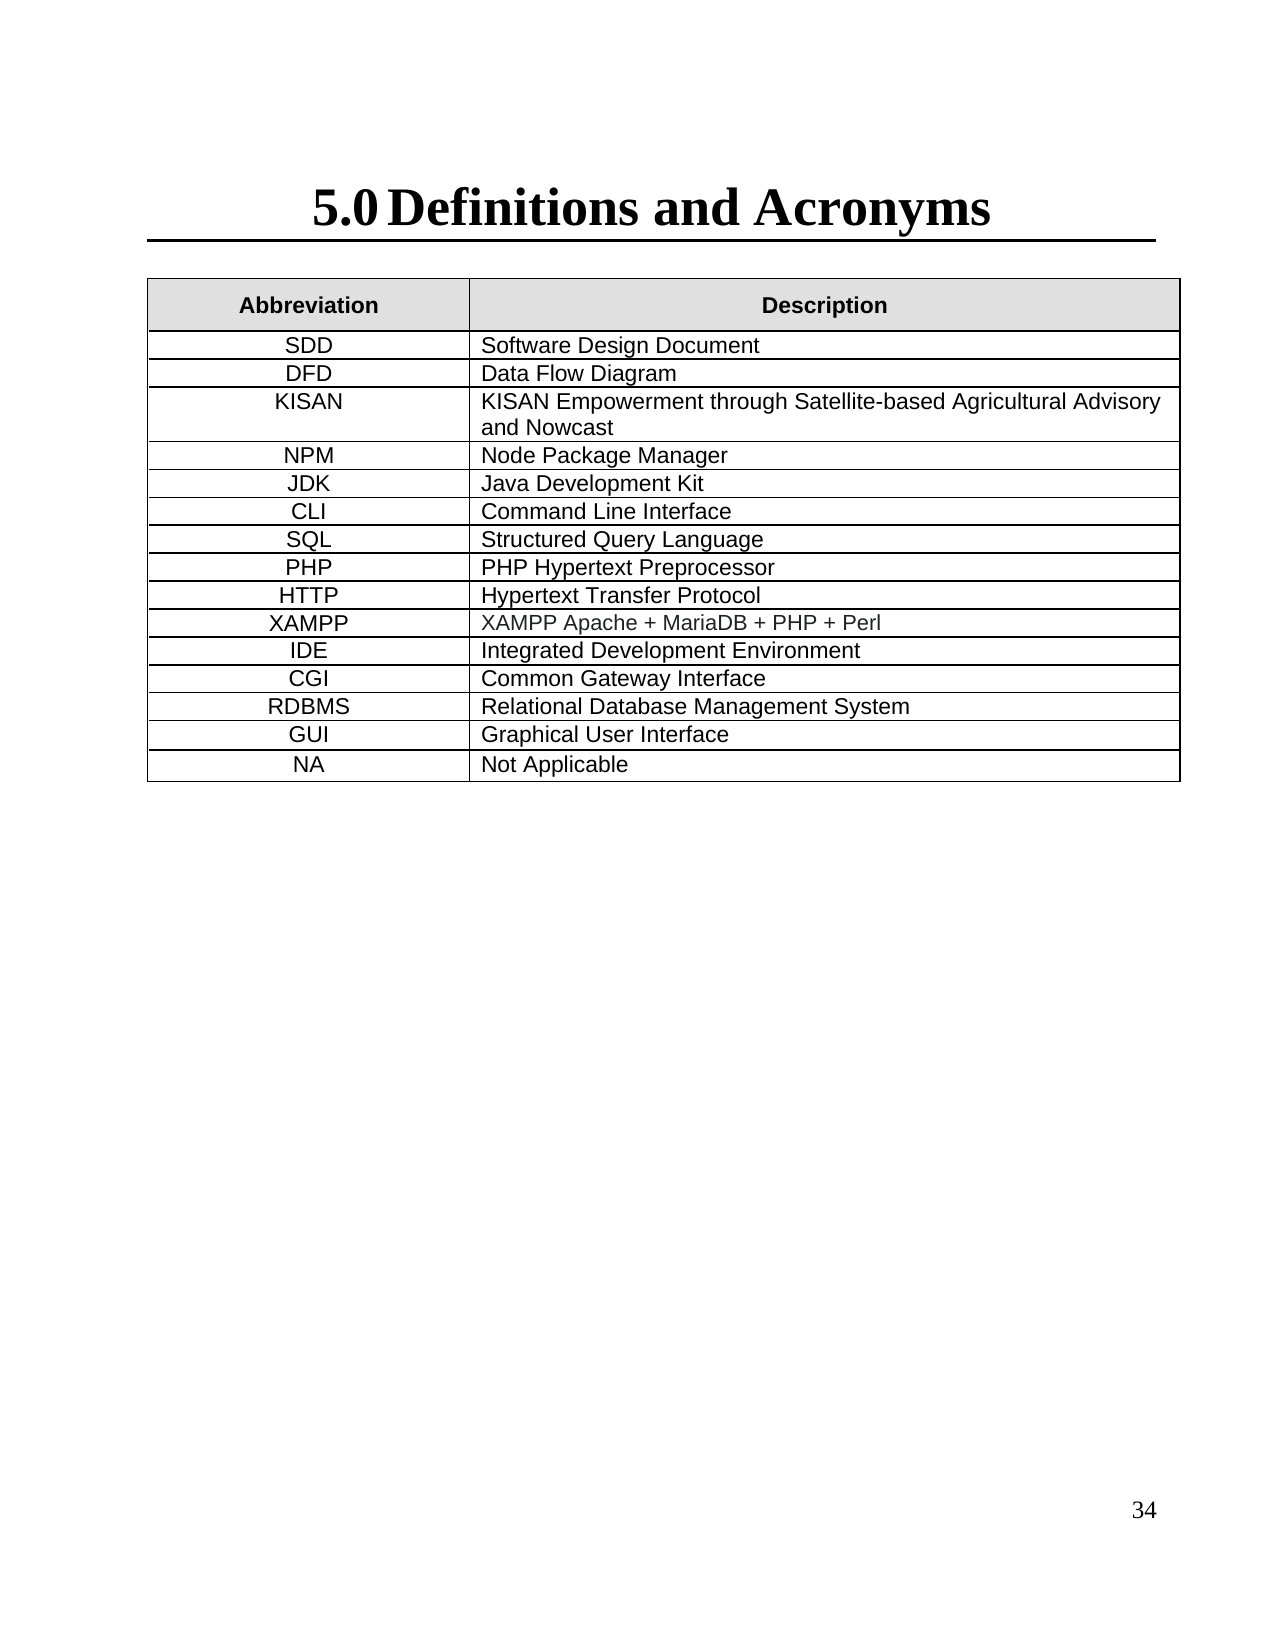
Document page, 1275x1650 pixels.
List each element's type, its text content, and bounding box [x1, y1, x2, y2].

table_cell XAMPP [148, 609, 469, 636]
table_cell RDBMS [148, 693, 469, 720]
table_cell SDD [148, 331, 469, 358]
table_cell Integrated Development Environment [470, 638, 1179, 664]
table_cell KISAN [148, 387, 469, 441]
table_cell PHP Hypertext Preprocessor [470, 554, 1179, 580]
table_cell DFD [148, 359, 469, 386]
table_cell CLI [148, 498, 469, 524]
table_cell Hypertext Transfer Protocol [470, 582, 1179, 608]
table_header Abbreviation [148, 279, 469, 330]
table_cell PHP [148, 553, 469, 580]
table_cell Graphical User Interface [470, 721, 1179, 749]
table_cell XAMPP Apache + MariaDB + PHP + Perl [470, 610, 1179, 636]
table_cell Command Line Interface [470, 498, 1179, 524]
table_cell Not Applicable [470, 751, 1179, 781]
table_cell IDE [148, 637, 469, 664]
table_cell Data Flow Diagram [470, 360, 1179, 386]
table_cell Structured Query Language [470, 526, 1179, 552]
subtitle Definitions and Acronyms [147, 175, 1156, 239]
table_cell Common Gateway Interface [470, 666, 1179, 692]
table_cell NA [148, 750, 469, 781]
table_cell Relational Database Management System [470, 693, 1179, 720]
table_cell CGI [148, 665, 469, 692]
table_cell HTTP [148, 581, 469, 608]
table_cell NPM [148, 442, 469, 468]
table_cell KISAN Empowerment through Satellite-based Agricultural Advisory and Nowcast [470, 388, 1179, 441]
table_cell GUI [148, 721, 469, 749]
table_cell SQL [148, 525, 469, 552]
table_header Description [470, 279, 1179, 330]
table_cell Node Package Manager [470, 442, 1179, 468]
table_cell Software Design Document [470, 332, 1179, 358]
table_cell JDK [148, 470, 469, 496]
table_cell Java Development Kit [470, 470, 1179, 496]
